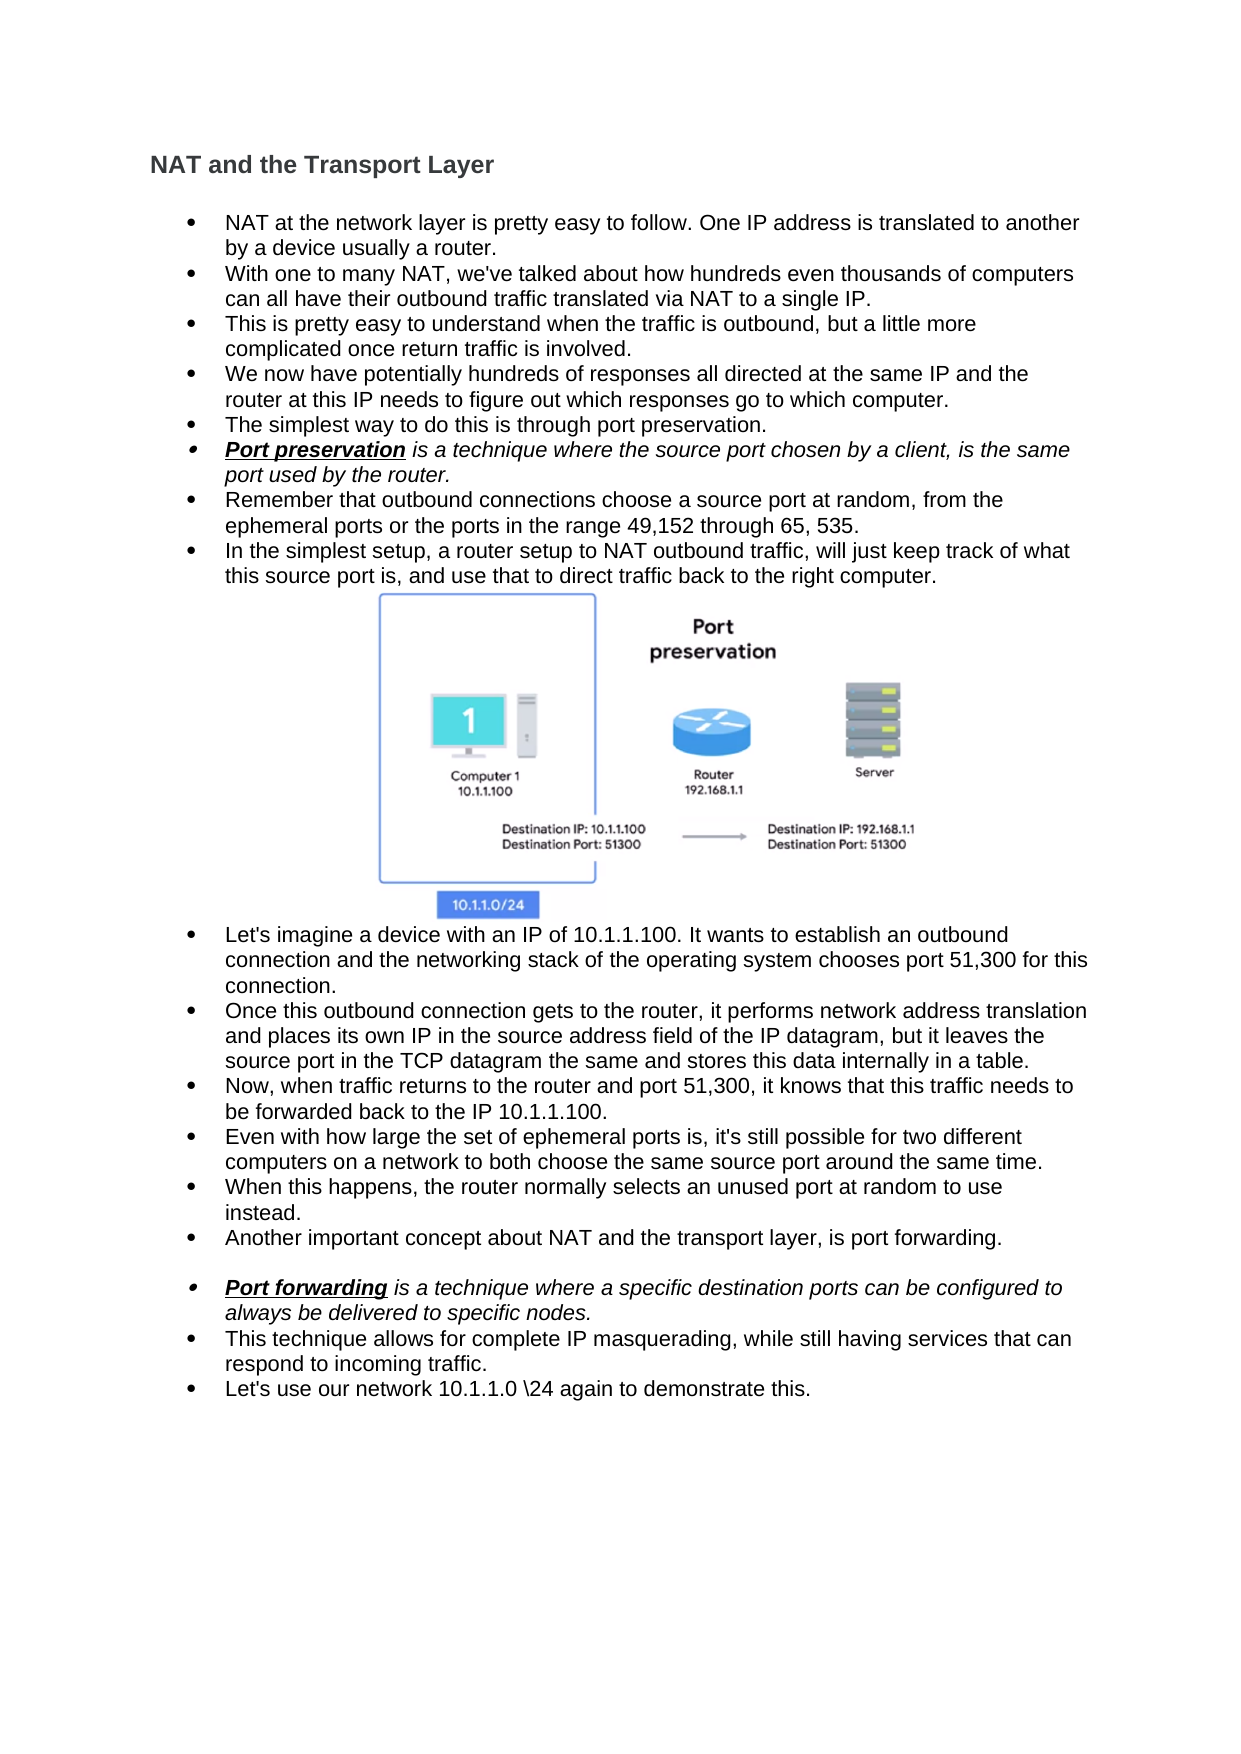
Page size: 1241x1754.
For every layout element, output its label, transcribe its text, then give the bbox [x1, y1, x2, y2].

list Port forwarding is a technique where a specific destination ports can be configured to always be delivered to specific nodes. [187, 1275, 1090, 1325]
subtitle NAT and the Transport Layer [150, 150, 1090, 179]
list When this happens, the router normally selects an unused port at random to use instead. [187, 1174, 1090, 1224]
list We now have potentially hundreds of responses all directed at the same IP and the router at this IP needs to figure out which responses go to which computer. [187, 361, 1090, 412]
list Let's use our network 10.1.1.0 \24 again to demonstrate this. [187, 1376, 1090, 1401]
list This is pretty easy to understand when the traffic is outbound, but a little more complicated once return traffic is involved. [187, 311, 1090, 361]
list Once this outbound connection gets to the router, it performs network address translation and places its own IP in the source address field of the IP datagram, but it leaves the source port in the TCP datagram the same and stores this data internally in a table. [187, 998, 1090, 1073]
picture [375, 588, 918, 922]
list Even with how large the set of ephemeral ports is, it's still possible for two different computers on a network to both choose the same source port around the same time. [187, 1124, 1090, 1174]
list Remember that outbound connections choose a source port at random, from the ephemeral ports or the ports in the range 49,152 through 65, 535. [187, 487, 1090, 538]
list In the simplest setup, a router setup to NAT outbound traffic, will just keep track of what this source port is, and use that to direct traffic back to the right computer. [187, 538, 1090, 588]
list Port preservation is a technique where the source port chosen by a client, is the same port used by the router. [187, 437, 1090, 487]
list With one to many NAT, we've talked about how hundreds even thousands of computers can all have their outbound traffic translated via NAT to a single IP. [187, 260, 1090, 311]
list The simplest way to do this is through port preservation. [187, 412, 1090, 437]
list This technique allows for complete IP masquerading, while still having services that can respond to incoming traffic. [187, 1325, 1090, 1376]
list Now, when traffic returns to the router and port 51,300, it knows that this traffic needs to be forwarded back to the IP 10.1.1.100. [187, 1073, 1090, 1124]
list Another important concept about NAT and the transport layer, is port forwarding. [187, 1224, 1090, 1250]
list NAT at the network layer is pretty easy to follow. One IP address is translated to another by a device usually a router. [187, 210, 1090, 260]
list Let's imagine a device with an IP of 10.1.1.100. It wants to establish an outbound connection and the networking stack of the operating system chooses port 51,300 for this connection. [187, 922, 1090, 998]
